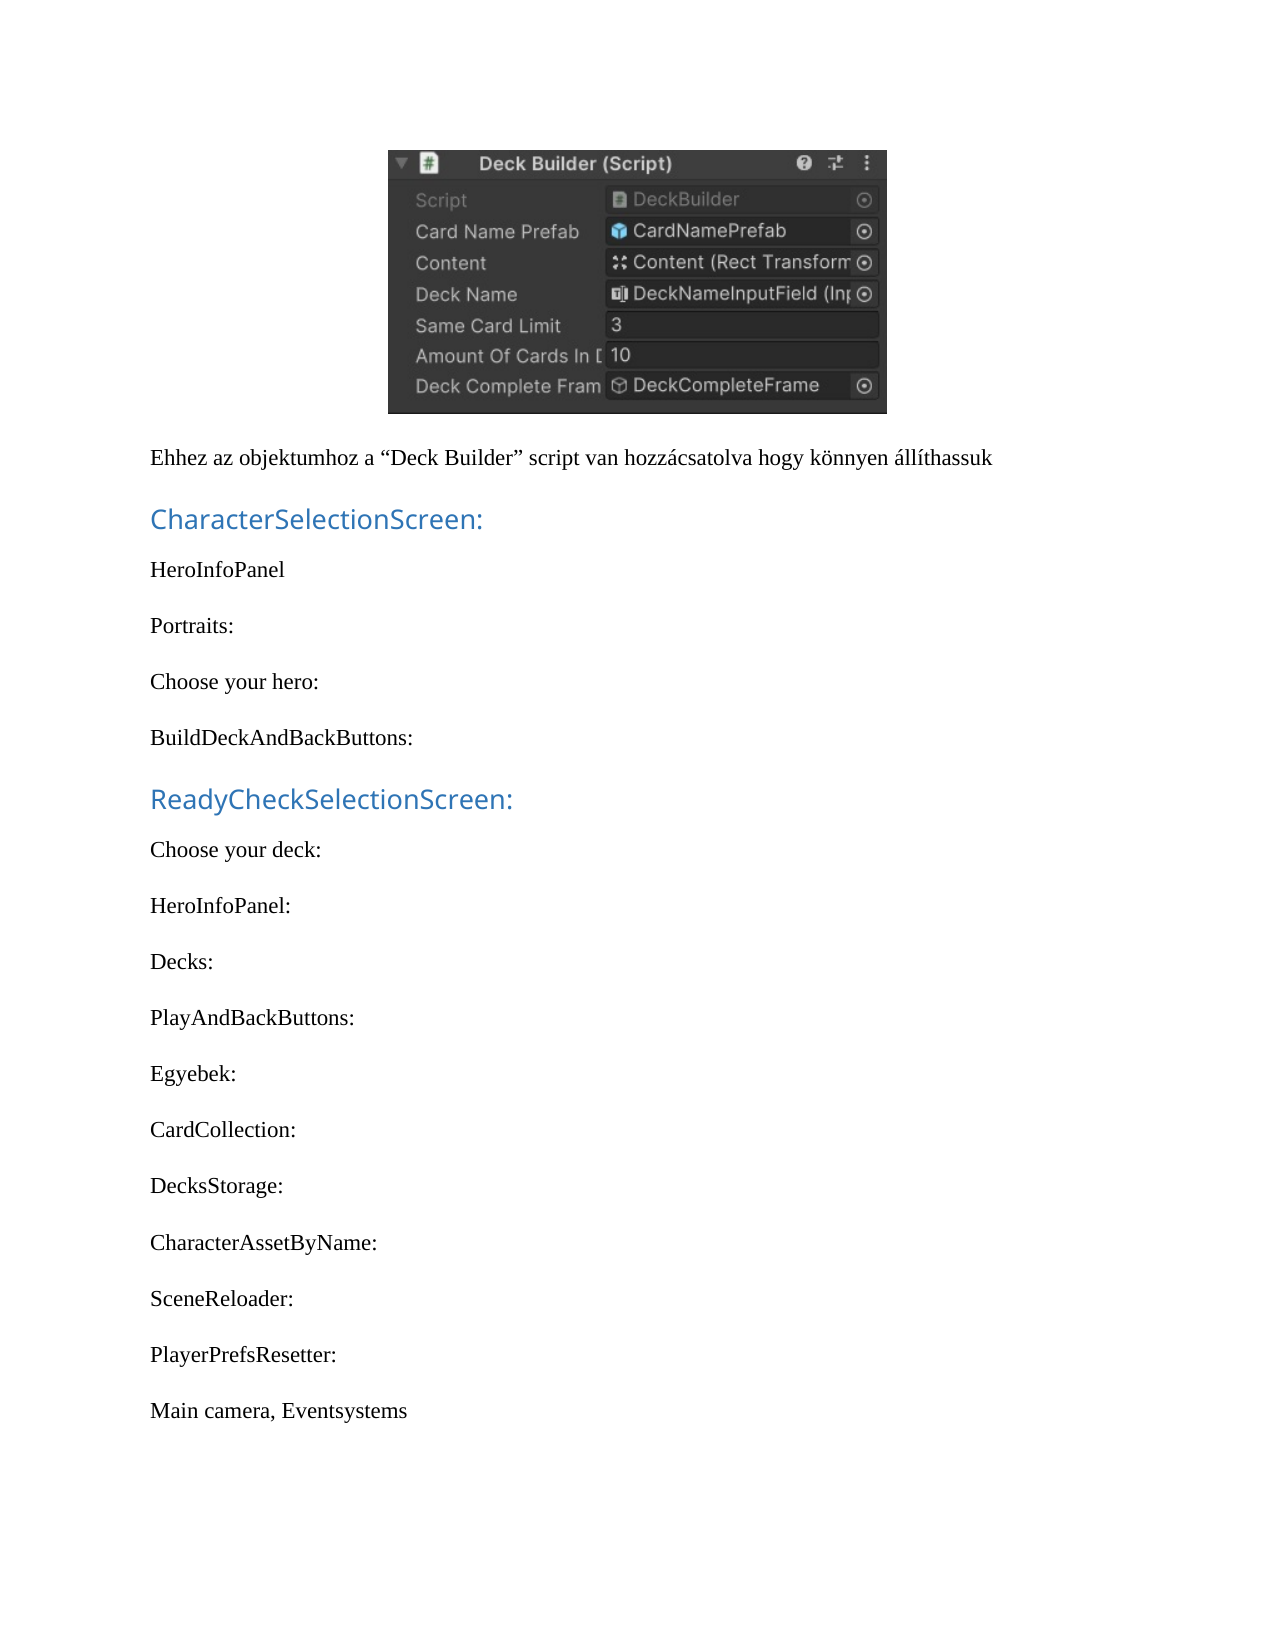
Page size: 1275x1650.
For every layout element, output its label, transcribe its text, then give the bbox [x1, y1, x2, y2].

text CardCollection: [150, 1116, 1125, 1143]
text HeroInfoPanel [150, 556, 1125, 582]
text Ehhez az objektumhoz a “Deck Builder” script van hozzácsatolva hogy könnyen állíthassuk [150, 444, 1125, 471]
text BuildDeckAndBackButtons: [150, 724, 1125, 751]
text CharacterAssetByName: [150, 1229, 1125, 1255]
text Choose your deck: [150, 836, 1125, 862]
text Decks: [150, 948, 1125, 974]
text PlayerPrefsResetter: [150, 1341, 1125, 1367]
text DecksStorage: [150, 1173, 1125, 1199]
subtitle ReadyCheckSelectionScreen: [150, 780, 1125, 817]
text Egyebek: [150, 1060, 1125, 1087]
text PlayAndBackButtons: [150, 1004, 1125, 1031]
picture [388, 150, 887, 414]
text Choose your hero: [150, 668, 1125, 694]
text HeroInfoPanel: [150, 892, 1125, 918]
text Portraits: [150, 612, 1125, 638]
text Main camera, Eventsystems [150, 1397, 1125, 1423]
text SceneReloader: [150, 1285, 1125, 1311]
subtitle CharacterSelectionScreen: [150, 501, 1125, 537]
